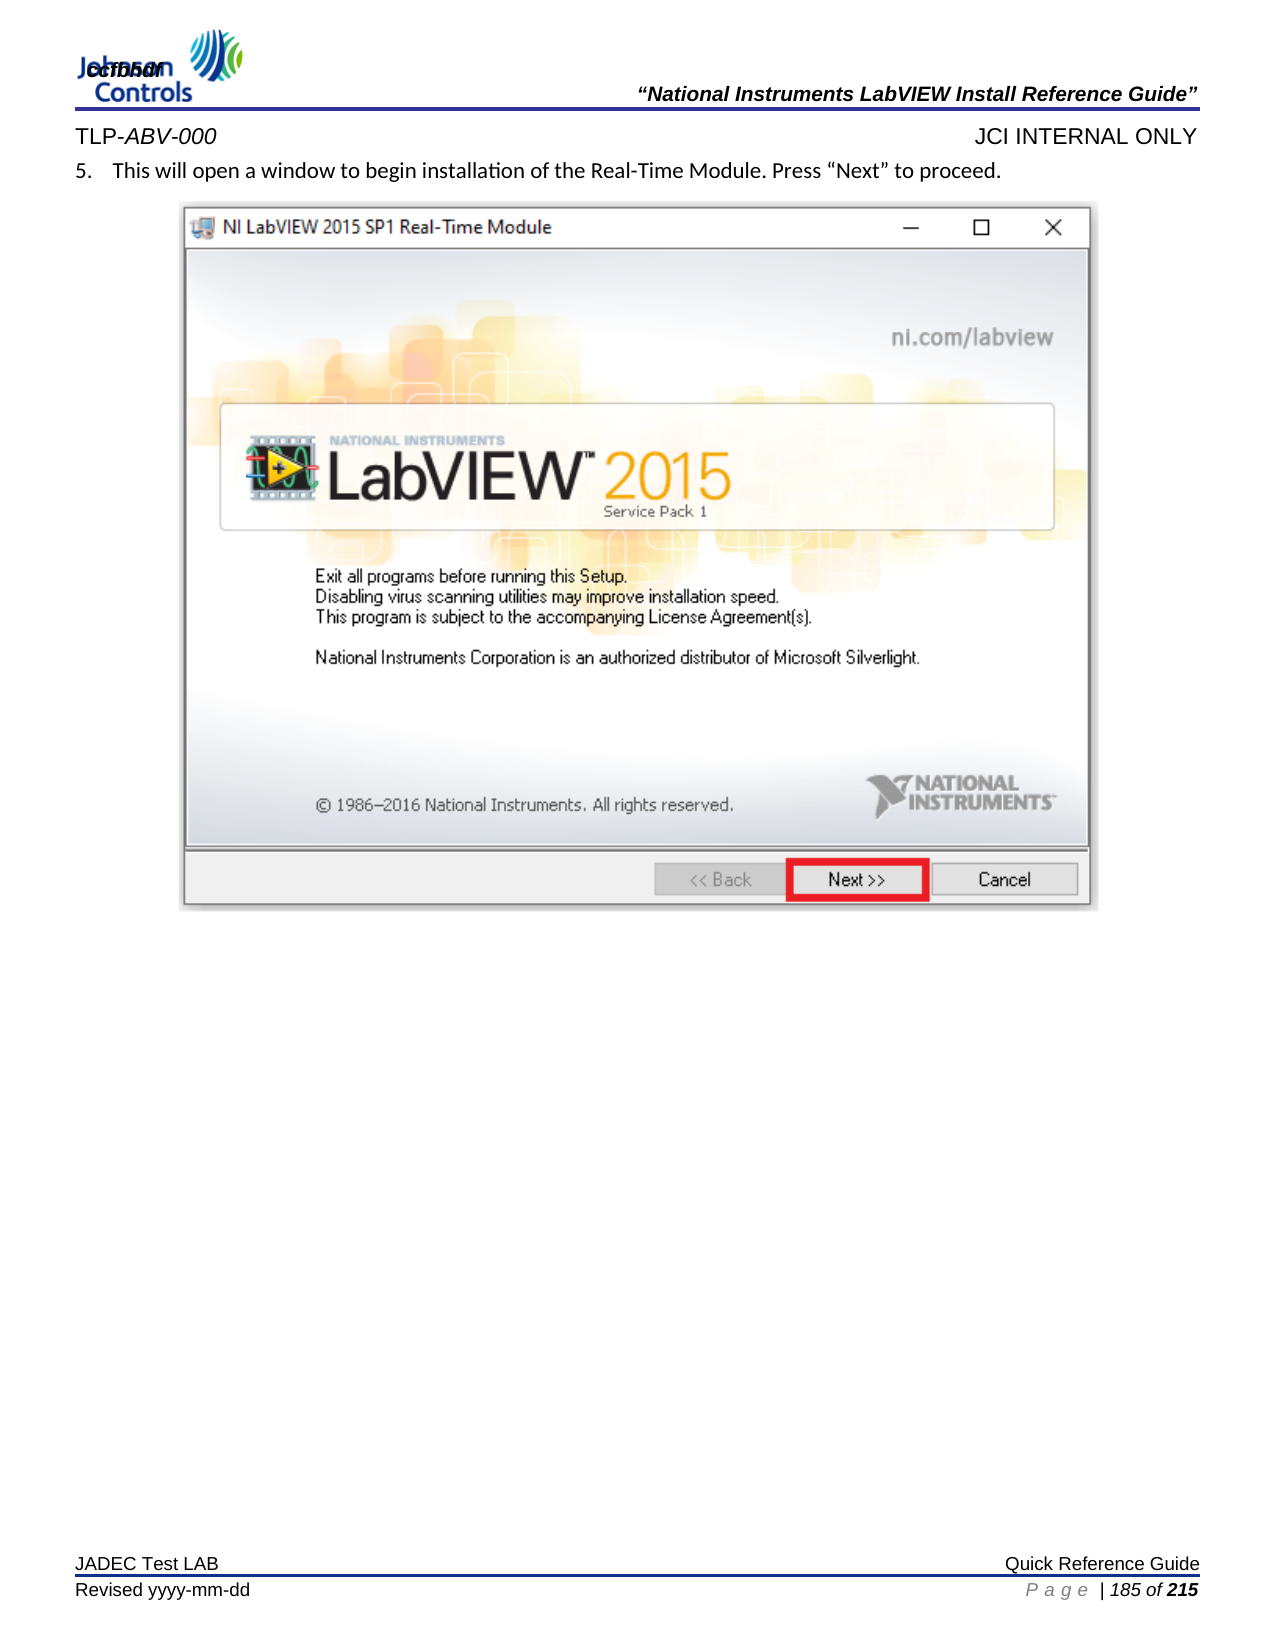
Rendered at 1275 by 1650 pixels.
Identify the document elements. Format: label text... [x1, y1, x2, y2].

picture [76, 26, 246, 105]
picture [176, 201, 1099, 913]
list This will open a window to begin installation of the Real-Time Module. Press “Next” to proceed. [75, 156, 1200, 184]
